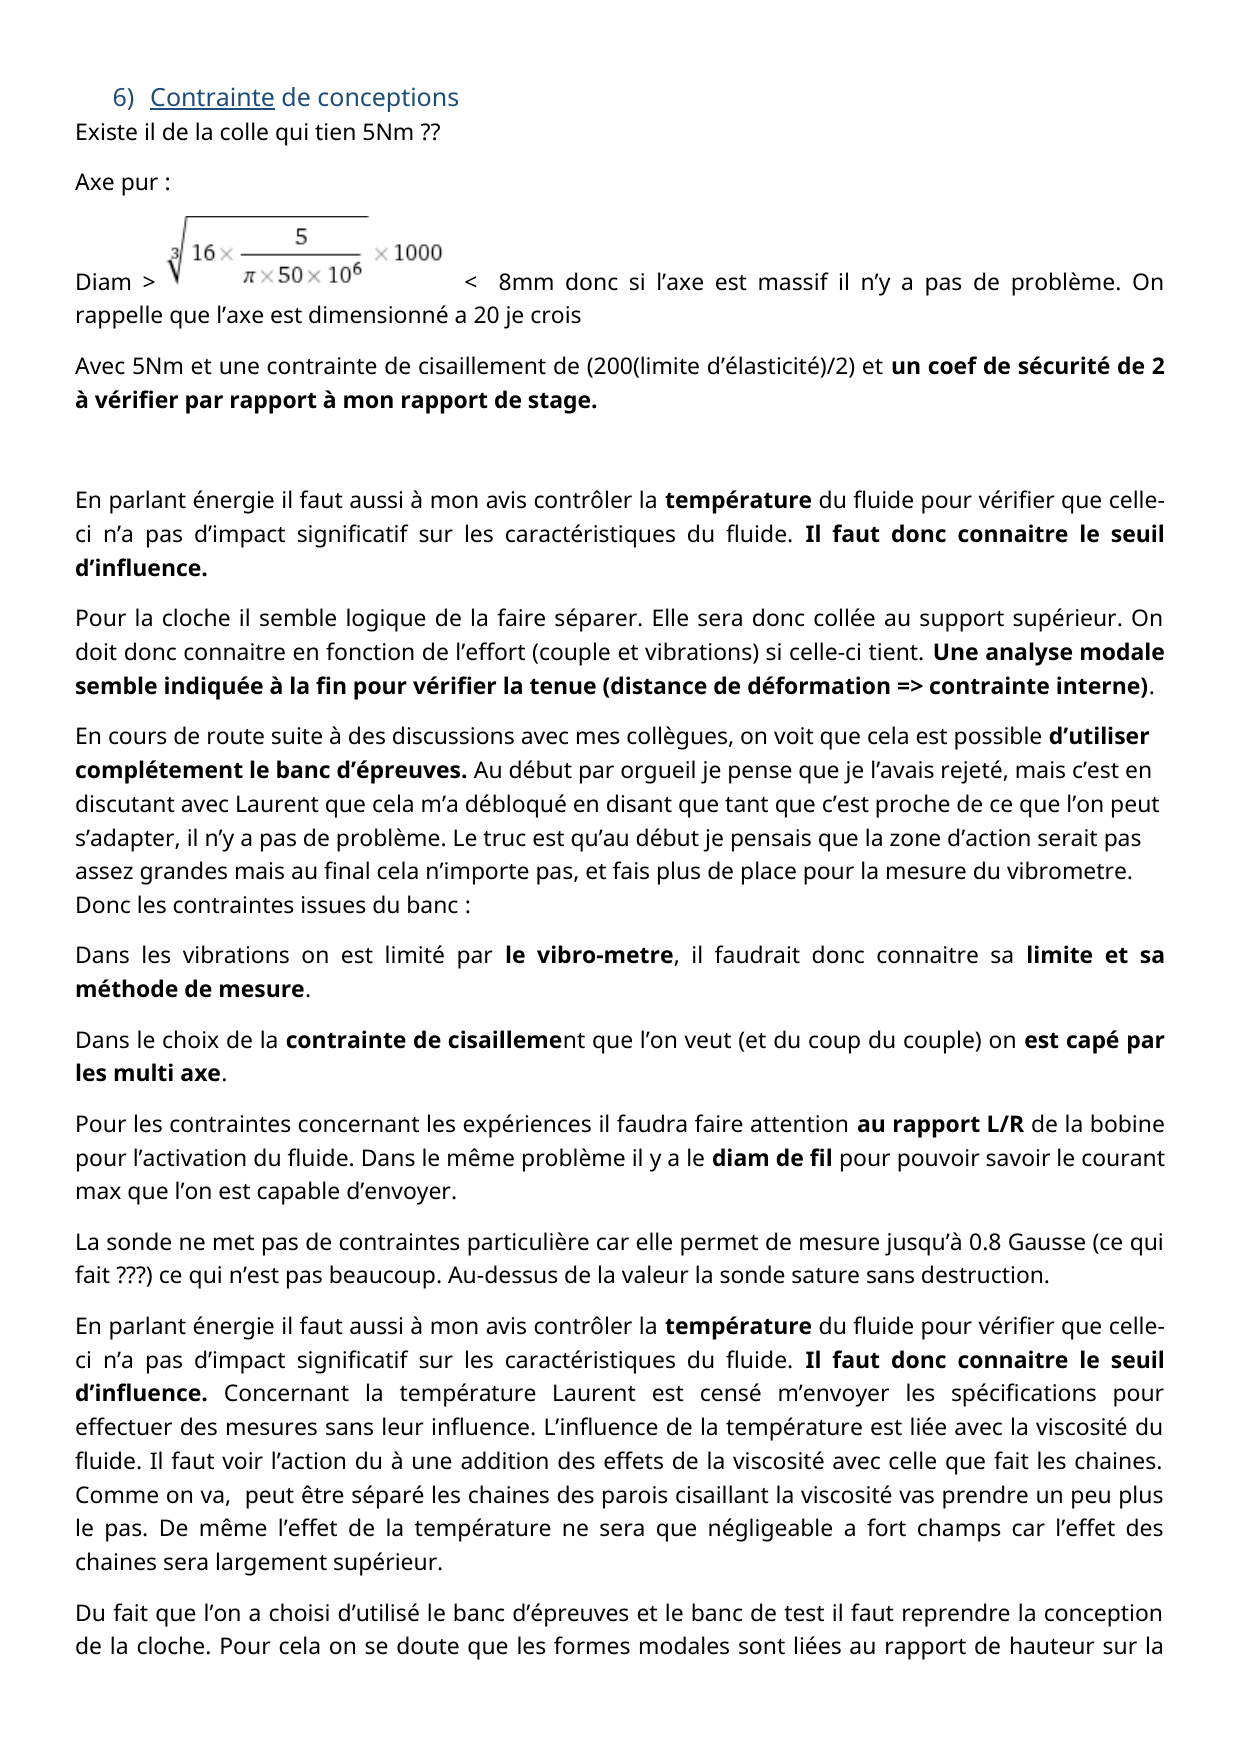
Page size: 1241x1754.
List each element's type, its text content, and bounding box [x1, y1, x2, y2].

text En cours de route suite à des discussions avec mes collègues, on voit que cela est possible d’utiliser complétement le banc d’épreuves. Au début par orgueil je pense que je l’avais rejeté, mais c’est en discutant avec Laurent que cela m’a débloqué en disant que tant que c’est proche de ce que l’on peut s’adapter, il n’y a pas de problème. Le truc est qu’au début je pensais que la zone d’action serait pas assez grandes mais au final cela n’importe pas, et fais plus de place pour la mesure du vibrometre. Donc les contraintes issues du banc : [75, 720, 1165, 920]
text Axe pur : [75, 166, 1165, 198]
text Existe il de la colle qui tien 5Nm ?? [75, 116, 1165, 147]
text La sonde ne met pas de contraintes particulière car elle permet de mesure jusqu’à 0.8 Gausse (ce qui fait ???) ce qui n’est pas beaucoup. Au-dessus de la valeur la sonde sature sans destruction. [75, 1226, 1165, 1291]
text En parlant énergie il faut aussi à mon avis contrôler la température du fluide pour vérifier que celle-ci n’a pas d’impact significatif sur les caractéristiques du fluide. Il faut donc connaitre le seuil d’influence. Concernant la température Laurent est censé m’envoyer les spécifications pour effectuer des mesures sans leur influence. L’influence de la température est liée avec la viscosité du fluide. Il faut voir l’action du à une addition des effets de la viscosité avec celle que fait les chaines. Comme on va, peut être séparé les chaines des parois cisaillant la viscosité vas prendre un peu plus le pas. De même l’effet de la température ne sera que négligeable a fort champs car l’effet des chaines sera largement supérieur. [75, 1310, 1165, 1577]
text Avec 5Nm et une contrainte de cisaillement de (200(limite d’élasticité)/2) et un coef de sécurité de 2 à vérifier par rapport à mon rapport de stage. [75, 350, 1165, 415]
text Pour la cloche il semble logique de la faire séparer. Elle sera donc collée au support supérieur. On doit donc connaitre en fonction de l’effort (couple et vibrations) si celle-ci tient. Une analyse modale semble indiquée à la fin pour vérifier la tenue (distance de déformation => contrainte interne). [75, 602, 1165, 701]
text Diam > < 8mm donc si l’axe est massif il n’y a pas de problème. On rappelle que l’axe est dimensionné a 20 je crois [75, 217, 1165, 331]
text En parlant énergie il faut aussi à mon avis contrôler la température du fluide pour vérifier que celle-ci n’a pas d’impact significatif sur les caractéristiques du fluide. Il faut donc connaitre le seuil d’influence. [75, 484, 1165, 583]
picture [166, 216, 443, 291]
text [75, 1597, 1165, 1662]
text Pour les contraintes concernant les expériences il faudra faire attention au rapport L/R de la bobine pour l’activation du fluide. Dans le même problème il y a le diam de fil pour pouvoir savoir le courant max que l’on est capable d’envoyer. [75, 1108, 1165, 1207]
subtitle Contrainte de conceptions [112, 79, 1165, 113]
text Dans les vibrations on est limité par le vibro-metre, il faudrait donc connaitre sa limite et sa méthode de mesure. [75, 939, 1165, 1004]
text Dans le choix de la contrainte de cisaillement que l’on veut (et du coup du couple) on est capé par les multi axe. [75, 1024, 1165, 1089]
